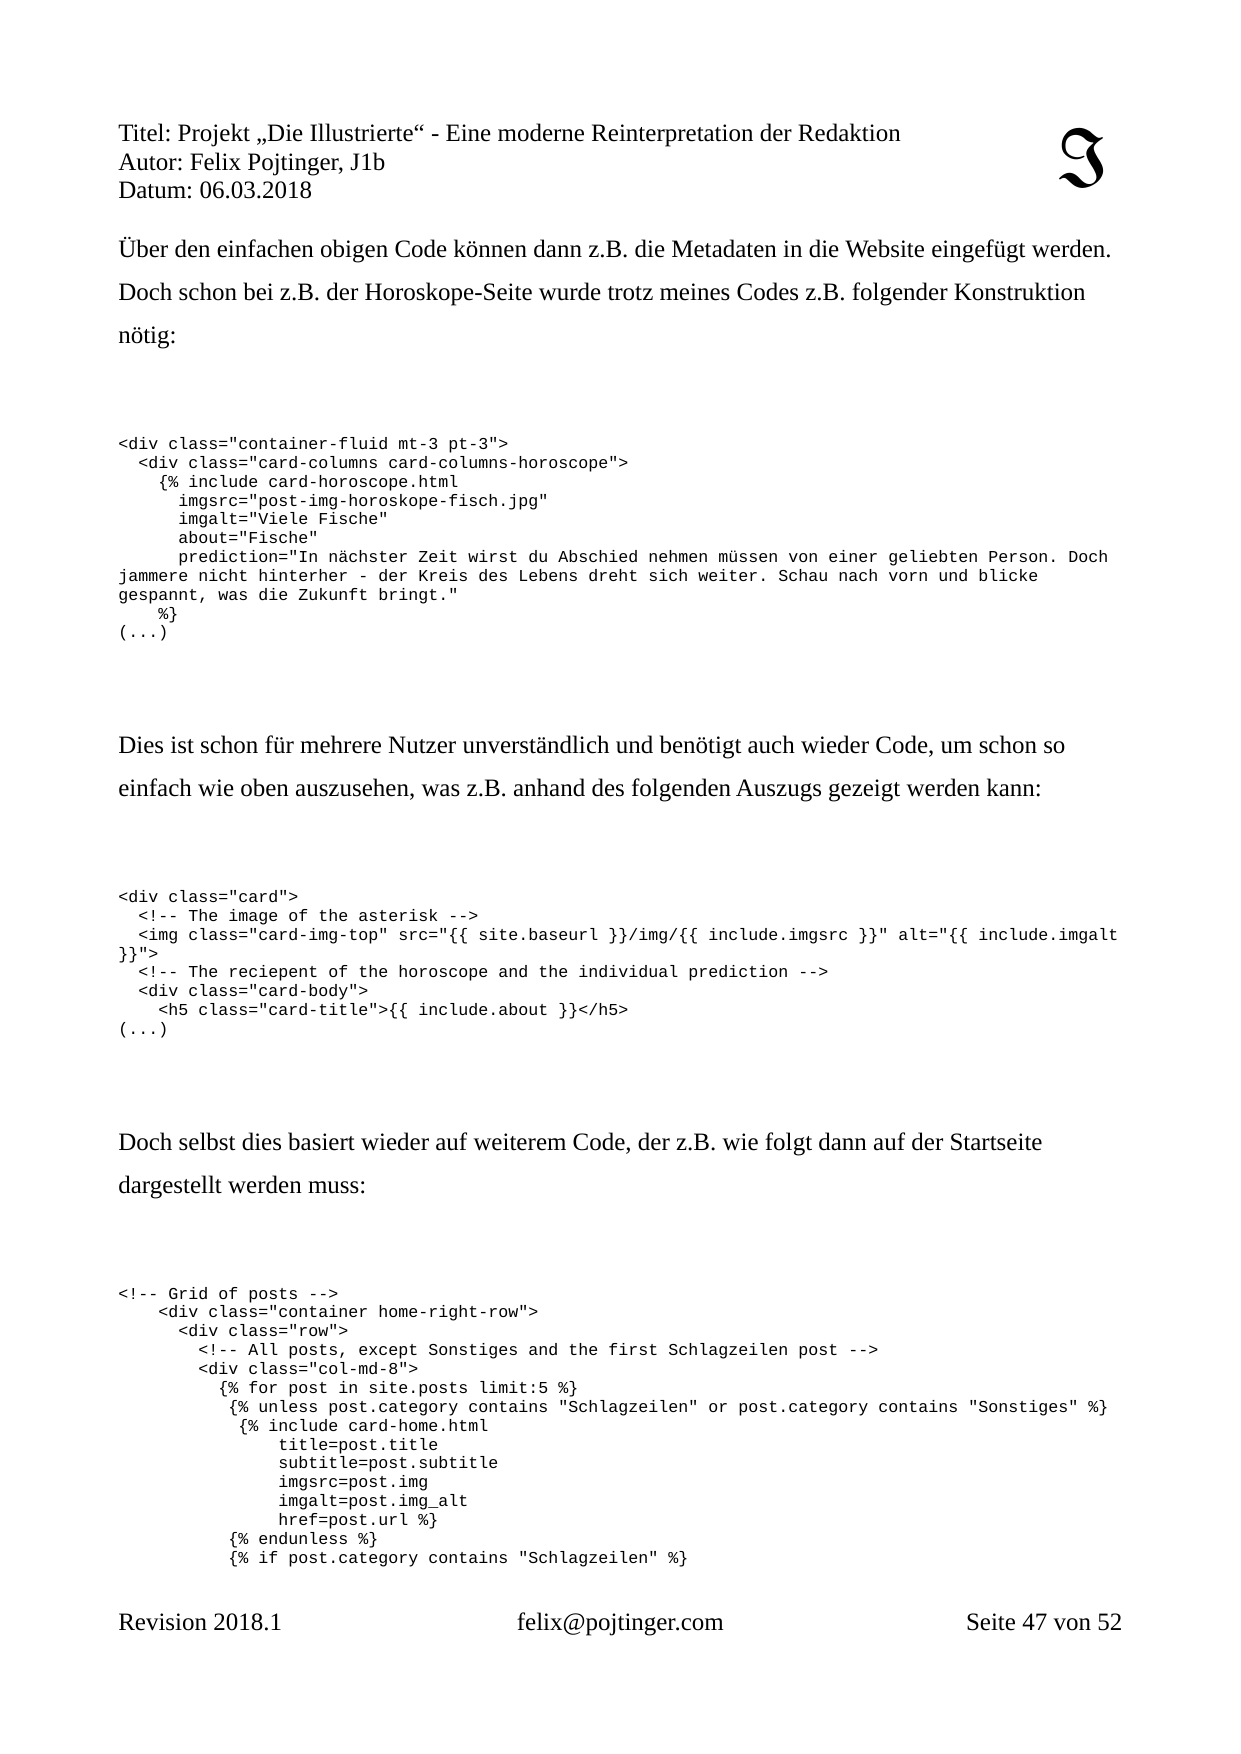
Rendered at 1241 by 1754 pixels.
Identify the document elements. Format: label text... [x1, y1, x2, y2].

text {% include card-home.html [118, 1417, 1122, 1436]
text {% endunless %} [118, 1530, 1122, 1549]
text imgsrc="post-img-horoskope-fisch.jpg" [118, 492, 1122, 511]
text <div class="container home-right-row"> [118, 1304, 1122, 1323]
text imgsrc=post.img [118, 1474, 1122, 1493]
text title=post.title [118, 1436, 1122, 1455]
text %} (...) [118, 605, 1122, 643]
text imgalt="Viele Fische" [118, 511, 1122, 530]
text <div class="col-md-8"> [118, 1361, 1122, 1379]
text {% include card-horoscope.html [118, 473, 1122, 492]
text <!-- Grid of posts --> [118, 1285, 1122, 1304]
text <div class="card-columns card-columns-horoscope"> [118, 454, 1122, 473]
text <img class="card-img-top" src="{{ site.baseurl }}/img/{{ include.imgsrc }}" alt="{{ include.imgalt }}"> [118, 926, 1122, 964]
text subtitle=post.subtitle [118, 1455, 1122, 1474]
text <div class="card"> [118, 889, 1122, 907]
text <!-- The image of the asterisk --> [118, 907, 1122, 926]
text {% if post.category contains "Schlagzeilen" %} [118, 1549, 1122, 1568]
text prediction="In nächster Zeit wirst du Abschied nehmen müssen von einer geliebten Person. Doch jammere nicht hinterher - der Kreis des Lebens dreht sich weiter. Schau nach vorn und blicke gespannt, was die Zukunft bringt." [118, 549, 1122, 605]
text <div class="row"> [118, 1323, 1122, 1342]
text Über den einfachen obigen Code können dann z.B. die Metadaten in die Website eingefügt werden. Doch schon bei z.B. der Horoskope-Seite wurde trotz meines Codes z.B. folgender Konstruktion nötig: [118, 234, 1122, 349]
text <h5 class="card-title">{{ include.about }}</h5> (...) [118, 1002, 1122, 1039]
text <div class="card-body"> [118, 983, 1122, 1002]
text imgalt=post.img_alt [118, 1493, 1122, 1511]
text about="Fische" [118, 530, 1122, 549]
text <!-- All posts, except Sonstiges and the first Schlagzeilen post --> [118, 1342, 1122, 1361]
text Doch selbst dies basiert wieder auf weiterem Code, der z.B. wie folgt dann auf der Startseite dargestellt werden muss: [118, 1127, 1122, 1198]
text Dies ist schon für mehrere Nutzer unverständlich und benötigt auch wieder Code, um schon so einfach wie oben auszusehen, was z.B. anhand des folgenden Auszugs gezeigt werden kann: [118, 730, 1122, 802]
text {% unless post.category contains "Schlagzeilen" or post.category contains "Sonstiges" %} [118, 1398, 1122, 1417]
text <!-- The reciepent of the horoscope and the individual prediction --> [118, 964, 1122, 983]
text {% for post in site.posts limit:5 %} [118, 1379, 1122, 1398]
text href=post.url %} [118, 1511, 1122, 1530]
picture [1046, 120, 1120, 194]
text <div class="container-fluid mt-3 pt-3"> [118, 436, 1122, 454]
